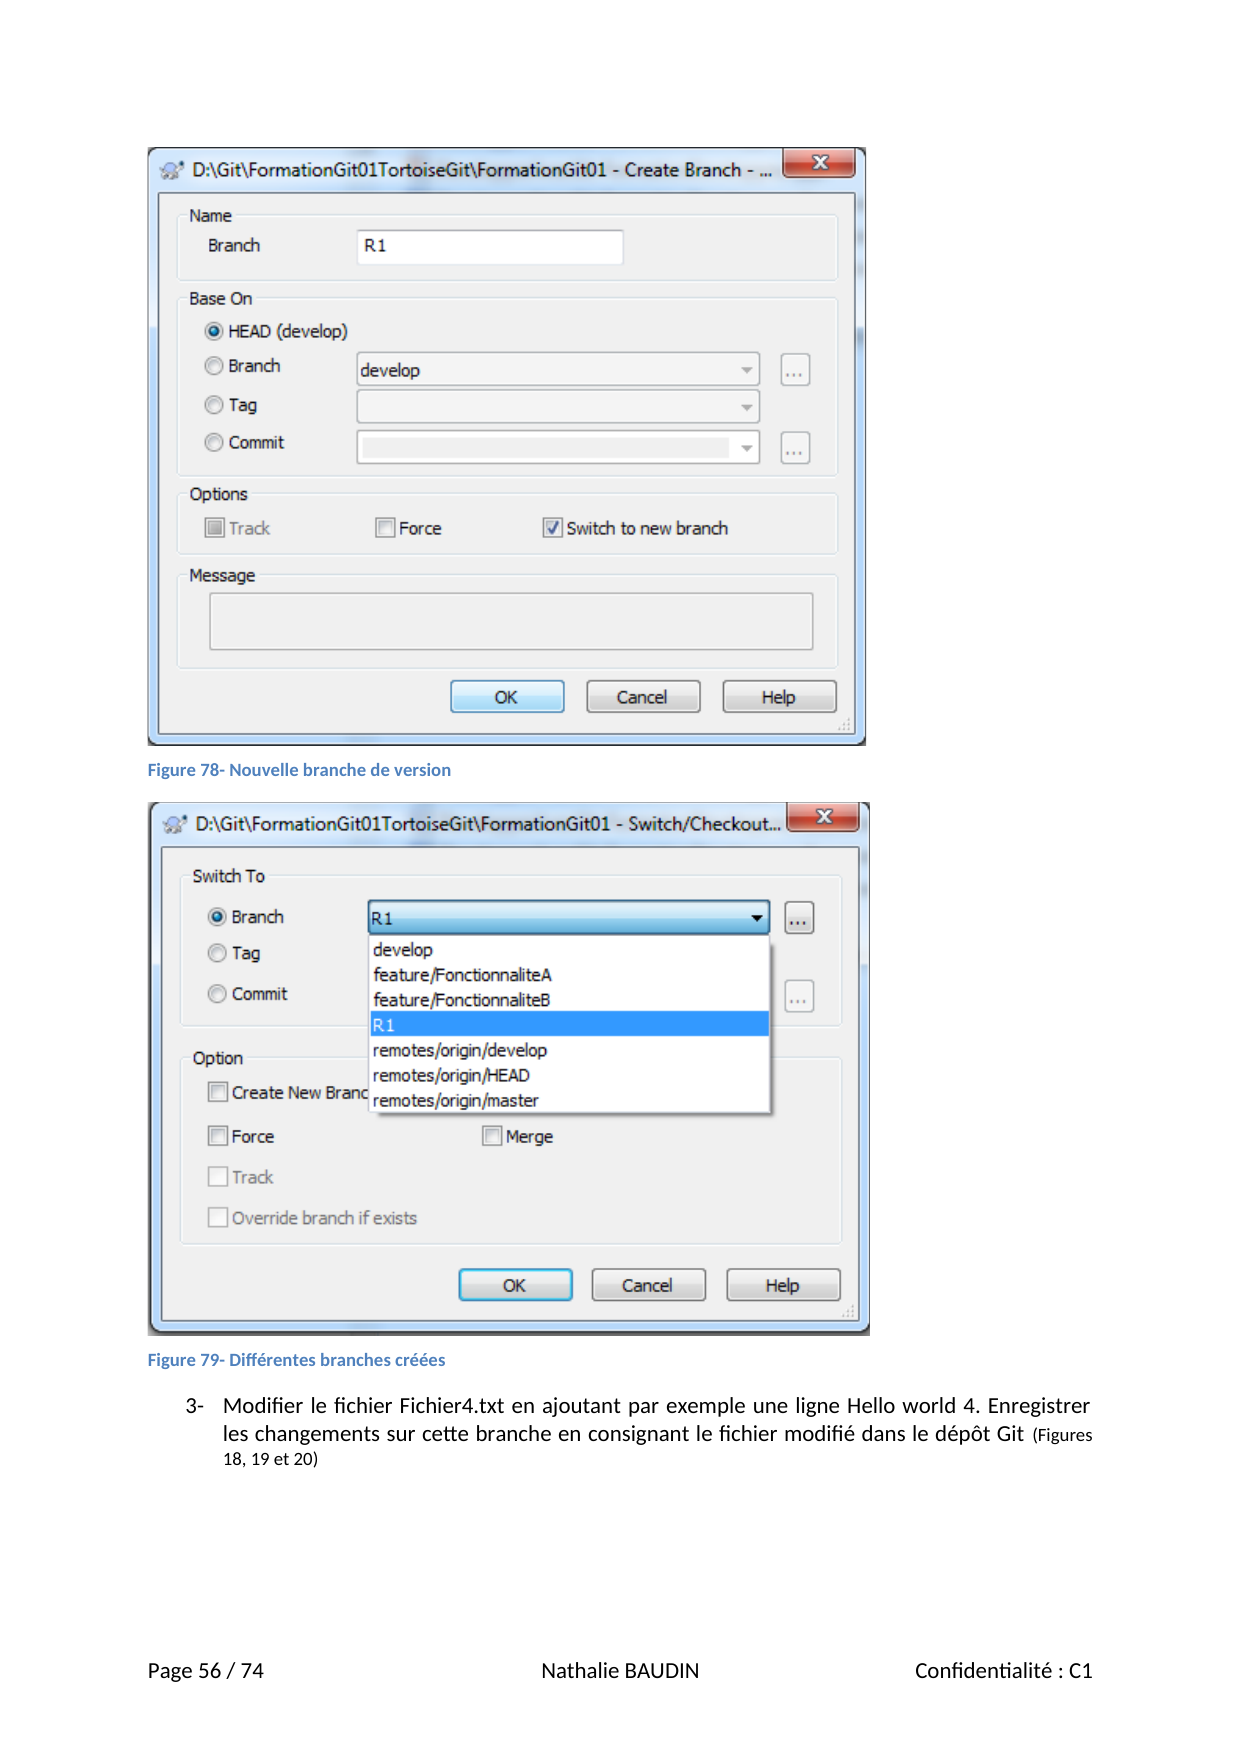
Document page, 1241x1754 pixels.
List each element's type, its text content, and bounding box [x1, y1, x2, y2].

list Modifier le fichier Fichier4.txt en ajoutant par exemple une ligne Hello world 4. Enregistrer les changements sur cette branche en consignant le fichier modifié dans le dépôt Git (Figures 18, 19 et 20) [185, 1391, 1092, 1470]
picture [147, 802, 870, 1336]
picture [147, 147, 867, 746]
